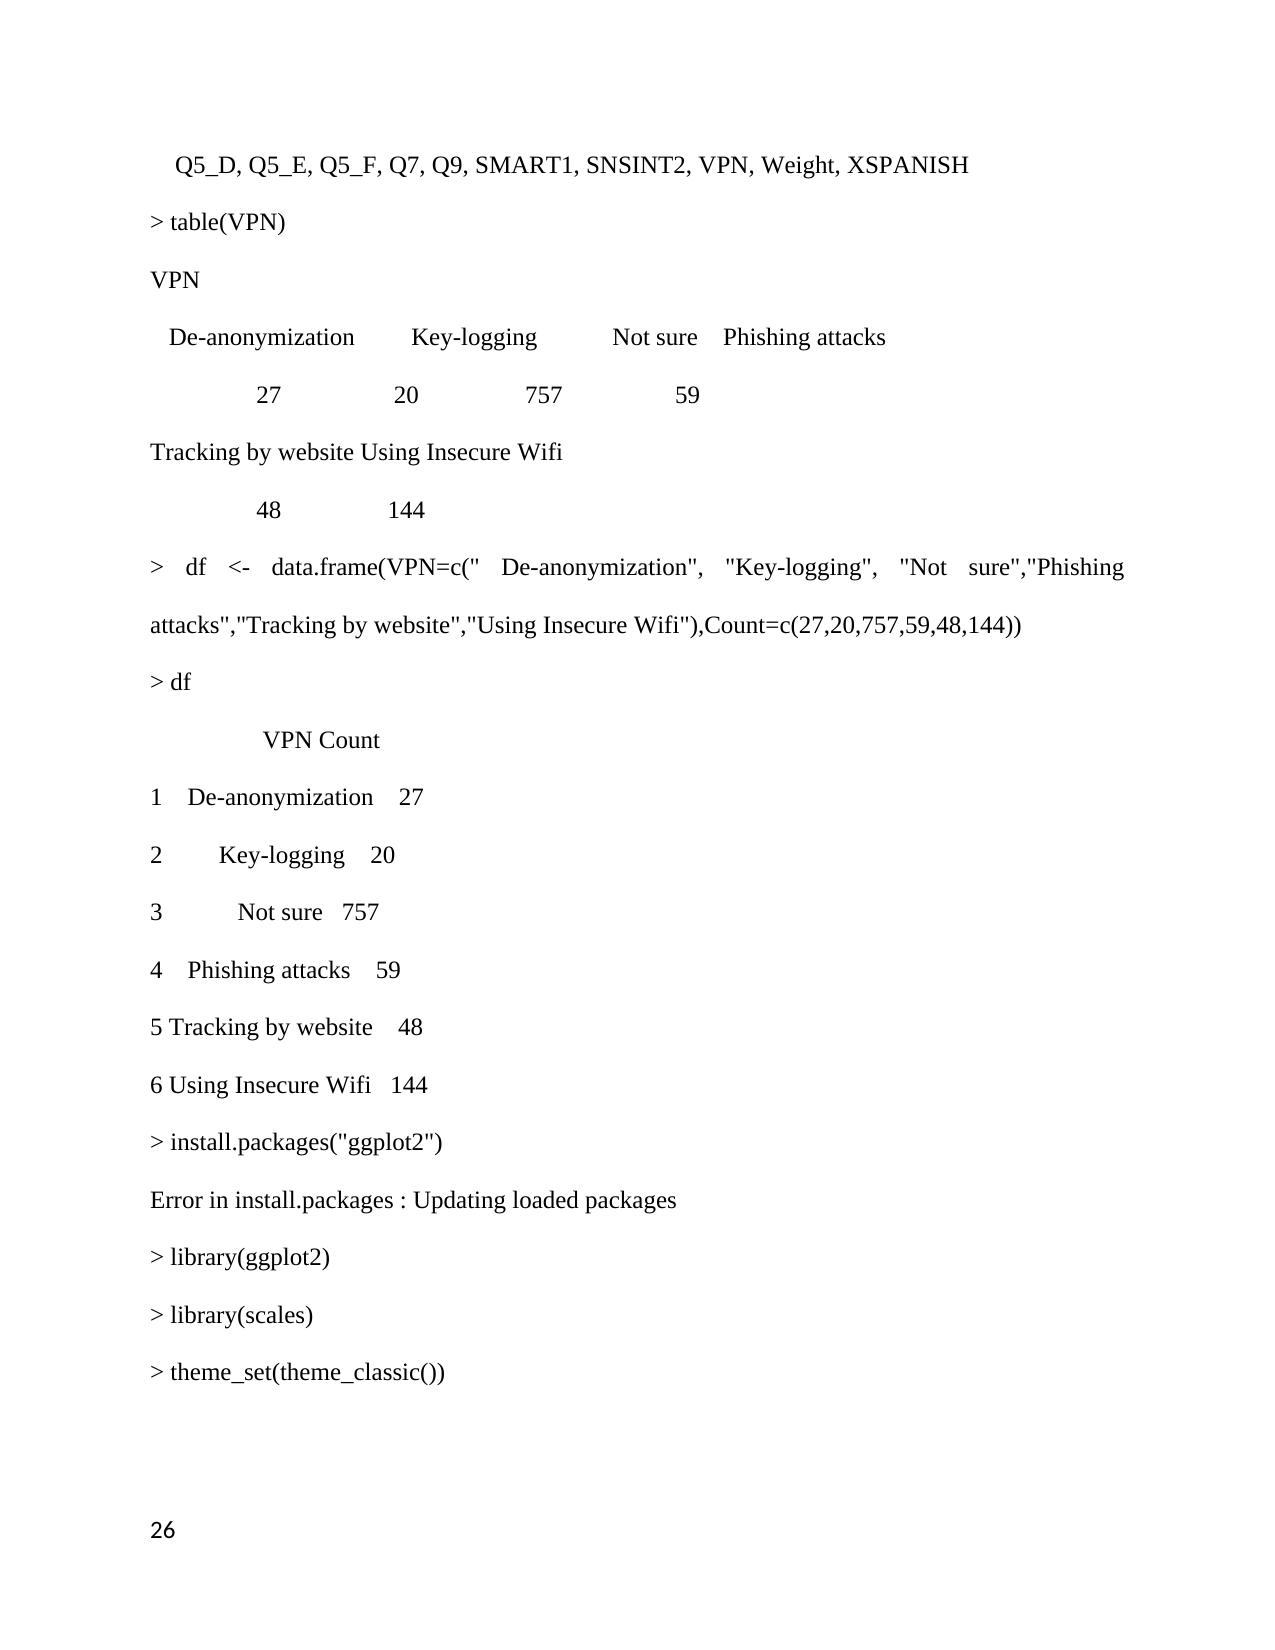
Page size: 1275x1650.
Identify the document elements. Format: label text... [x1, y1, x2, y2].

text > theme_set(theme_classic()) [150, 1357, 1125, 1386]
text De-anonymization Key-logging Not sure Phishing attacks [150, 322, 1125, 351]
text 6 Using Insecure Wifi 144 [150, 1070, 1125, 1099]
text Tracking by website Using Insecure Wifi [150, 437, 1125, 466]
text > library(ggplot2) [150, 1242, 1125, 1271]
text > library(scales) [150, 1300, 1125, 1329]
text 1 De-anonymization 27 [150, 782, 1125, 811]
text > table(VPN) [150, 207, 1125, 236]
text Error in install.packages : Updating loaded packages [150, 1185, 1125, 1214]
text 3 Not sure 757 [150, 897, 1125, 926]
text Q5_D, Q5_E, Q5_F, Q7, Q9, SMART1, SNSINT2, VPN, Weight, XSPANISH [150, 150, 1125, 179]
text 27 20 757 59 [150, 380, 1125, 409]
text 2 Key-logging 20 [150, 840, 1125, 869]
text VPN Count [150, 725, 1125, 754]
text 48 144 [150, 495, 1125, 524]
text > df <- data.frame(VPN=c(" De-anonymization", "Key-logging", "Not sure","Phishing attacks","Tracking by website","Using Insecure Wifi"),Count=c(27,20,757,59,48,144)) [150, 552, 1125, 639]
text 4 Phishing attacks 59 [150, 955, 1125, 984]
text > install.packages("ggplot2") [150, 1127, 1125, 1156]
text > df [150, 667, 1125, 696]
text VPN [150, 265, 1125, 294]
text 5 Tracking by website 48 [150, 1012, 1125, 1041]
